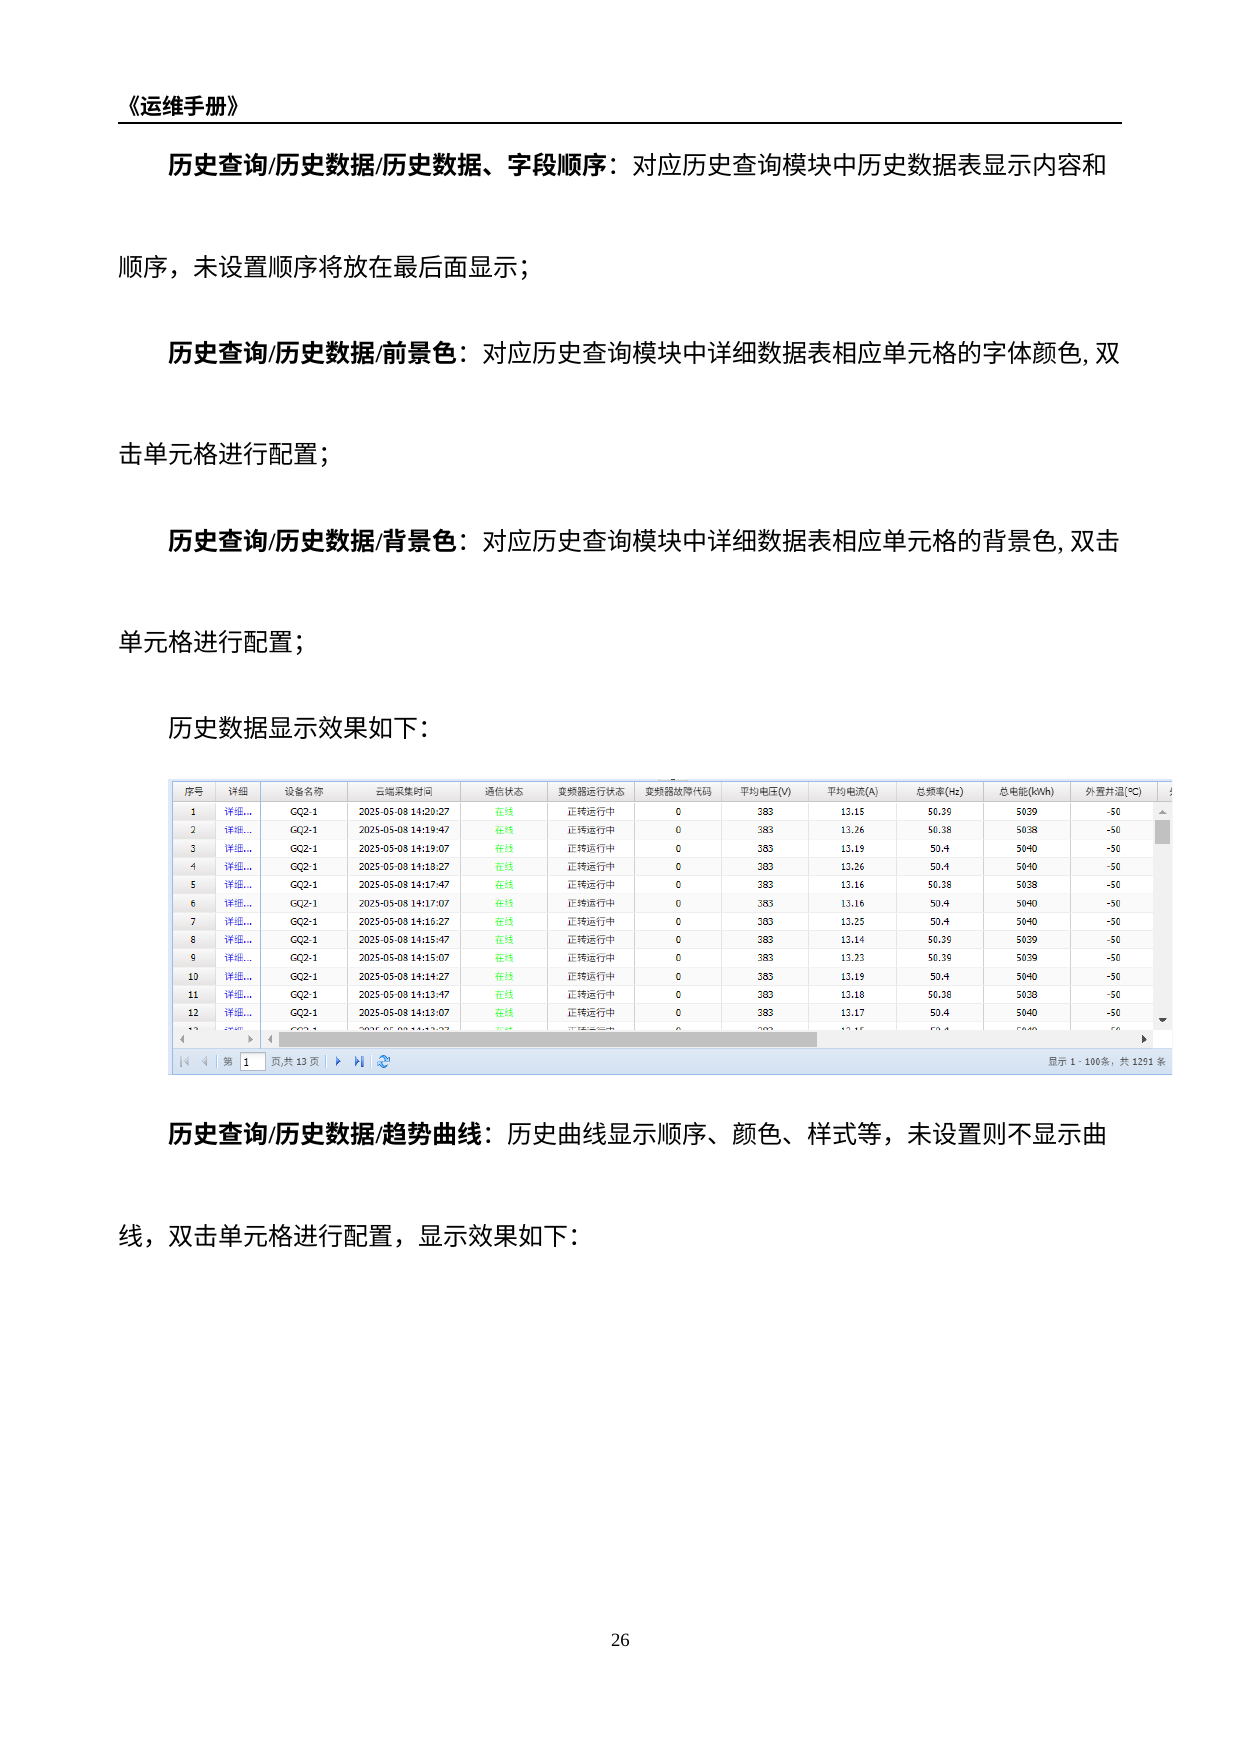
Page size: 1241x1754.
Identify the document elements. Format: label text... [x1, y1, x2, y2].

picture [168, 779, 1173, 1075]
text 历史查询/历史数据/趋势曲线：历史曲线显示顺序、颜色、样式等，未设置则不显示曲线，双击单元格进行配置，显示效果如下： [118, 1099, 1122, 1269]
text 历史数据显示效果如下： [118, 693, 1122, 761]
text 历史查询/历史数据/背景色：对应历史查询模块中详细数据表相应单元格的背景色, 双击单元格进行配置； [118, 505, 1122, 675]
text 历史查询/历史数据/历史数据、字段顺序：对应历史查询模块中历史数据表显示内容和顺序，未设置顺序将放在最后面显示； [118, 129, 1122, 299]
text 历史查询/历史数据/前景色：对应历史查询模块中详细数据表相应单元格的字体颜色, 双击单元格进行配置； [118, 317, 1122, 487]
